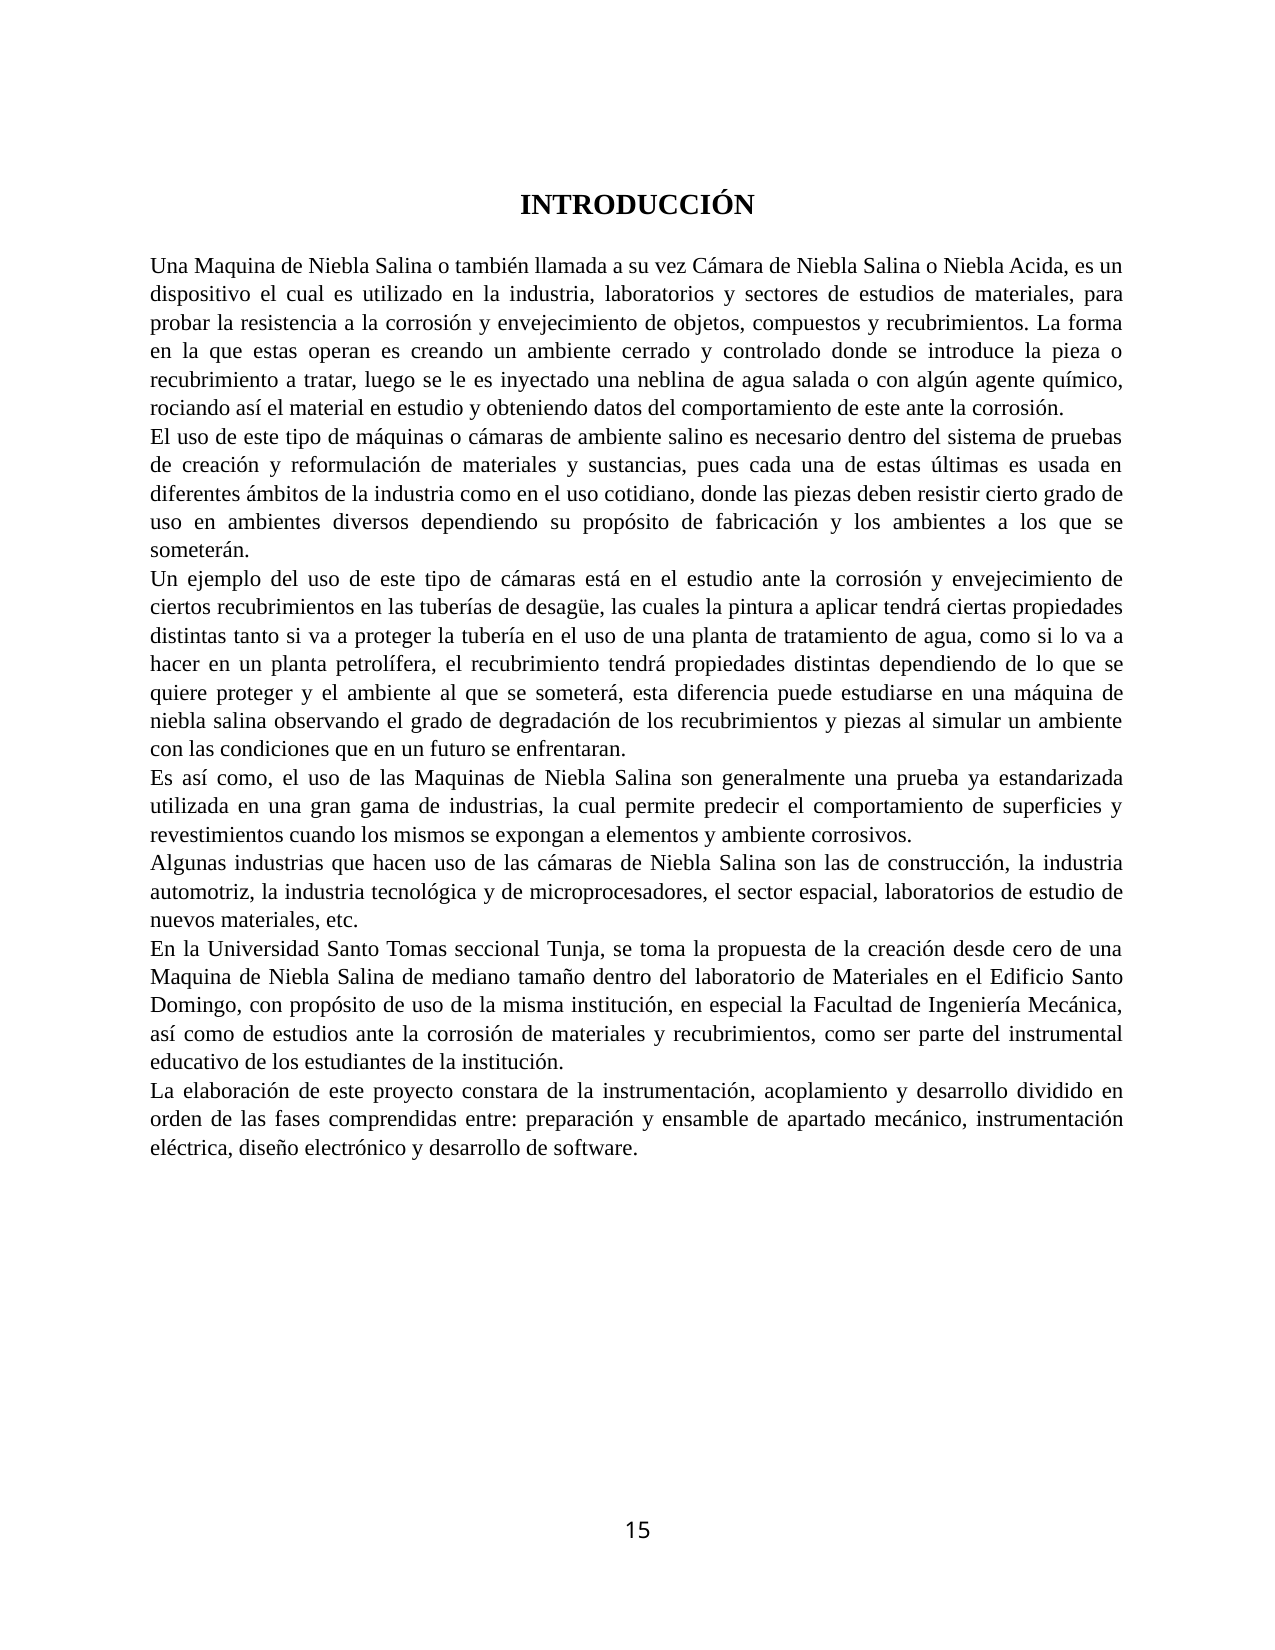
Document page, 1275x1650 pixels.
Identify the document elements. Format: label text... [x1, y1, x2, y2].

text Una Maquina de Niebla Salina o también llamada a su vez Cámara de Niebla Salina o Niebla Acida, es un dispositivo el cual es utilizado en la industria, laboratorios y sectores de estudios de materiales, para probar la resistencia a la corrosión y envejecimiento de objetos, compuestos y recubrimientos. La forma en la que estas operan es creando un ambiente cerrado y controlado donde se introduce la pieza o recubrimiento a tratar, luego se le es inyectado una neblina de agua salada o con algún agente químico, rociando así el material en estudio y obteniendo datos del comportamiento de este ante la corrosión. [150, 252, 1125, 421]
text El uso de este tipo de máquinas o cámaras de ambiente salino es necesario dentro del sistema de pruebas de creación y reformulación de materiales y sustancias, pues cada una de estas últimas es usada en diferentes ámbitos de la industria como en el uso cotidiano, donde las piezas deben resistir cierto grado de uso en ambientes diversos dependiendo su propósito de fabricación y los ambientes a los que se someterán. [150, 423, 1125, 563]
text La elaboración de este proyecto constara de la instrumentación, acoplamiento y desarrollo dividido en orden de las fases comprendidas entre: preparación y ensamble de apartado mecánico, instrumentación eléctrica, diseño electrónico y desarrollo de software. [150, 1077, 1125, 1160]
text Es así como, el uso de las Maquinas de Niebla Salina son generalmente una prueba ya estandarizada utilizada en una gran gama de industrias, la cual permite predecir el comportamiento de superficies y revestimientos cuando los mismos se expongan a elementos y ambiente corrosivos. [150, 764, 1125, 847]
text Algunas industrias que hacen uso de las cámaras de Niebla Salina son las de construcción, la industria automotriz, la industria tecnológica y de microprocesadores, el sector espacial, laboratorios de estudio de nuevos materiales, etc. [150, 849, 1125, 932]
text Un ejemplo del uso de este tipo de cámaras está en el estudio ante la corrosión y envejecimiento de ciertos recubrimientos en las tuberías de desagüe, las cuales la pintura a aplicar tendrá ciertas propiedades distintas tanto si va a proteger la tubería en el uso de una planta de tratamiento de agua, como si lo va a hacer en un planta petrolífera, el recubrimiento tendrá propiedades distintas dependiendo de lo que se quiere proteger y el ambiente al que se someterá, esta diferencia puede estudiarse en una máquina de niebla salina observando el grado de degradación de los recubrimientos y piezas al simular un ambiente con las condiciones que en un futuro se enfrentaran. [150, 565, 1125, 762]
subtitle INTRODUCCIÓN [150, 187, 1125, 221]
text En la Universidad Santo Tomas seccional Tunja, se toma la propuesta de la creación desde cero de una Maquina de Niebla Salina de mediano tamaño dentro del laboratorio de Materiales en el Edificio Santo Domingo, con propósito de uso de la misma institución, en especial la Facultad de Ingeniería Mecánica, así como de estudios ante la corrosión de materiales y recubrimientos, como ser parte del instrumental educativo de los estudiantes de la institución. [150, 934, 1125, 1075]
